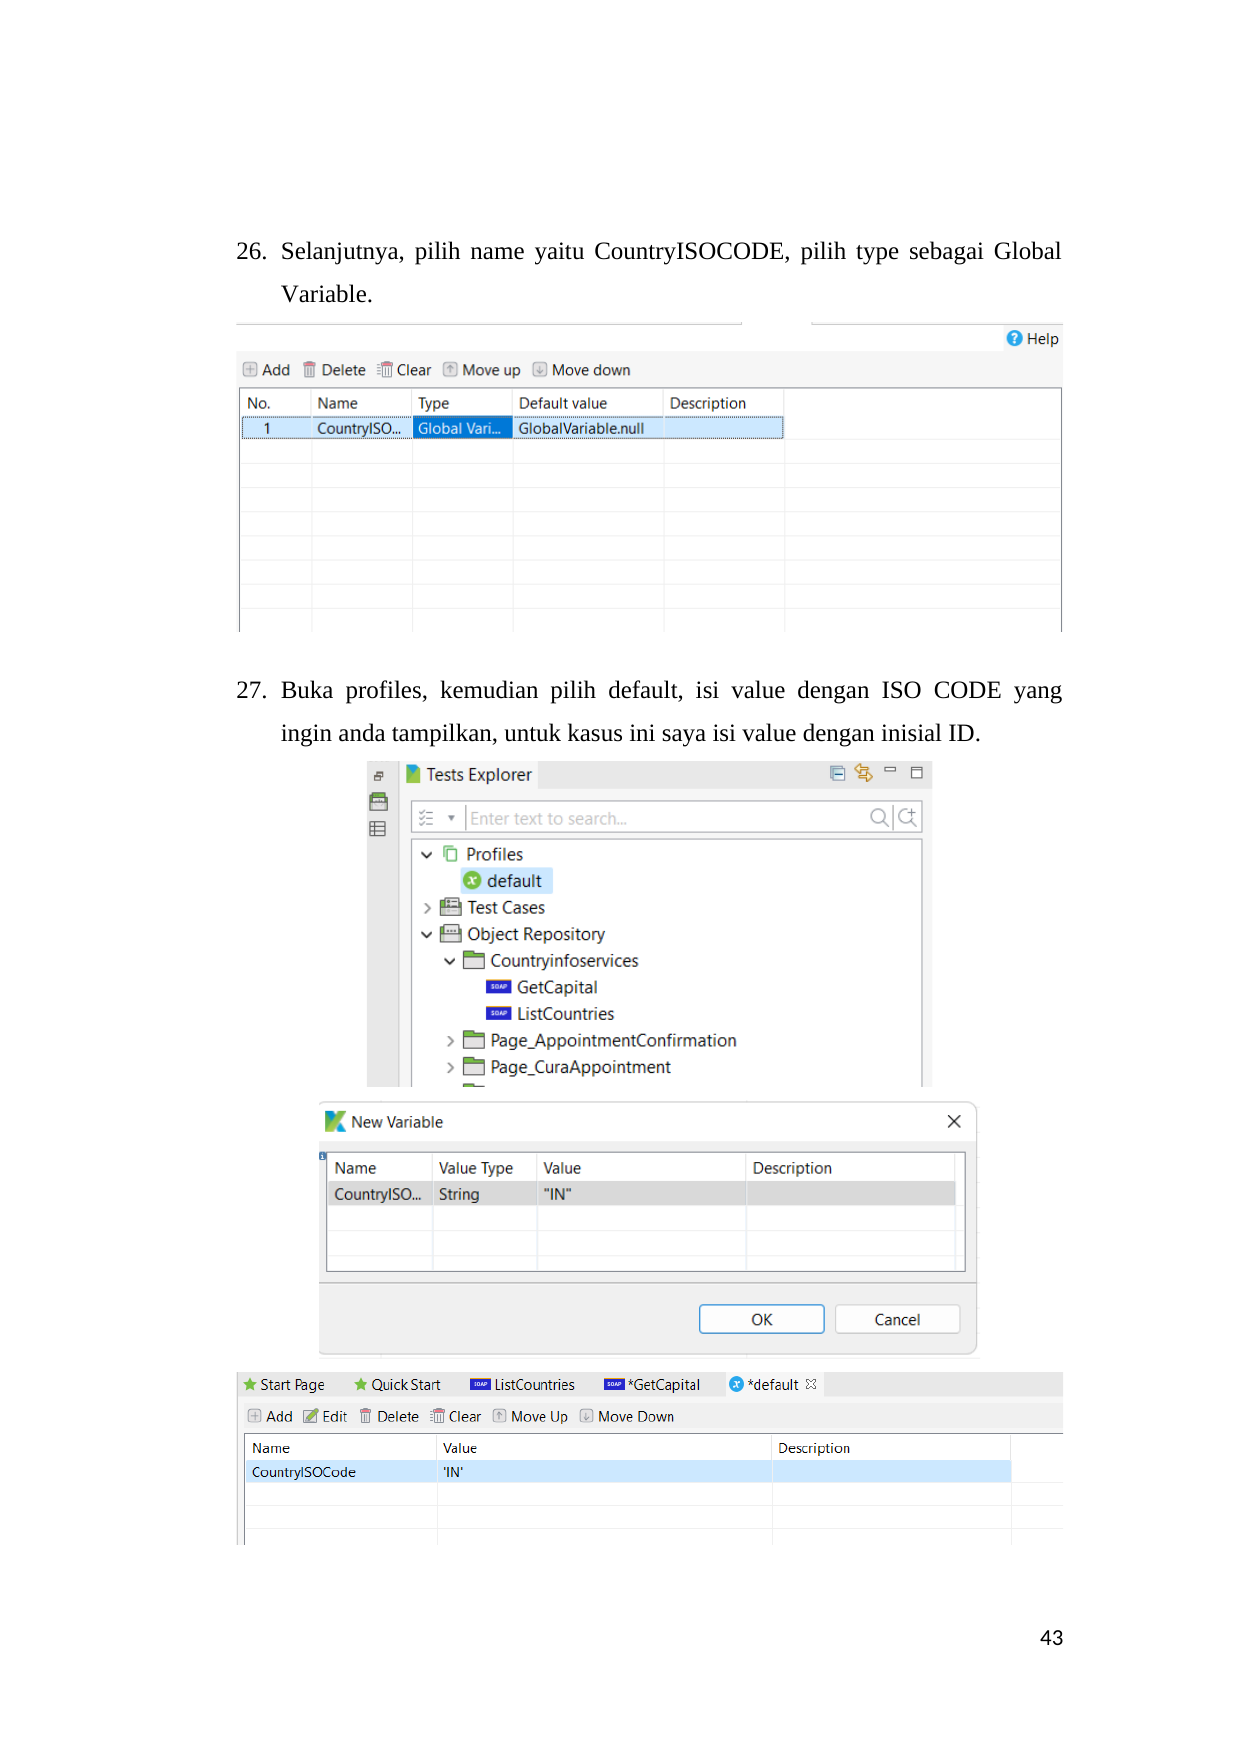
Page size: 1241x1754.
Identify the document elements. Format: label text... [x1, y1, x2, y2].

list Selanjutnya, pilih name yaitu CountryISOCODE, pilih type sebagai Global Variable. [236, 236, 1063, 308]
picture [319, 1100, 981, 1359]
picture [366, 761, 933, 1087]
picture [236, 322, 1064, 632]
list Buka profiles, kemudian pilih default, isi value dengan ISO CODE yang ingin anda tampilkan, untuk kasus ini saya isi value dengan inisial ID. [236, 675, 1063, 747]
picture [236, 1372, 1064, 1545]
